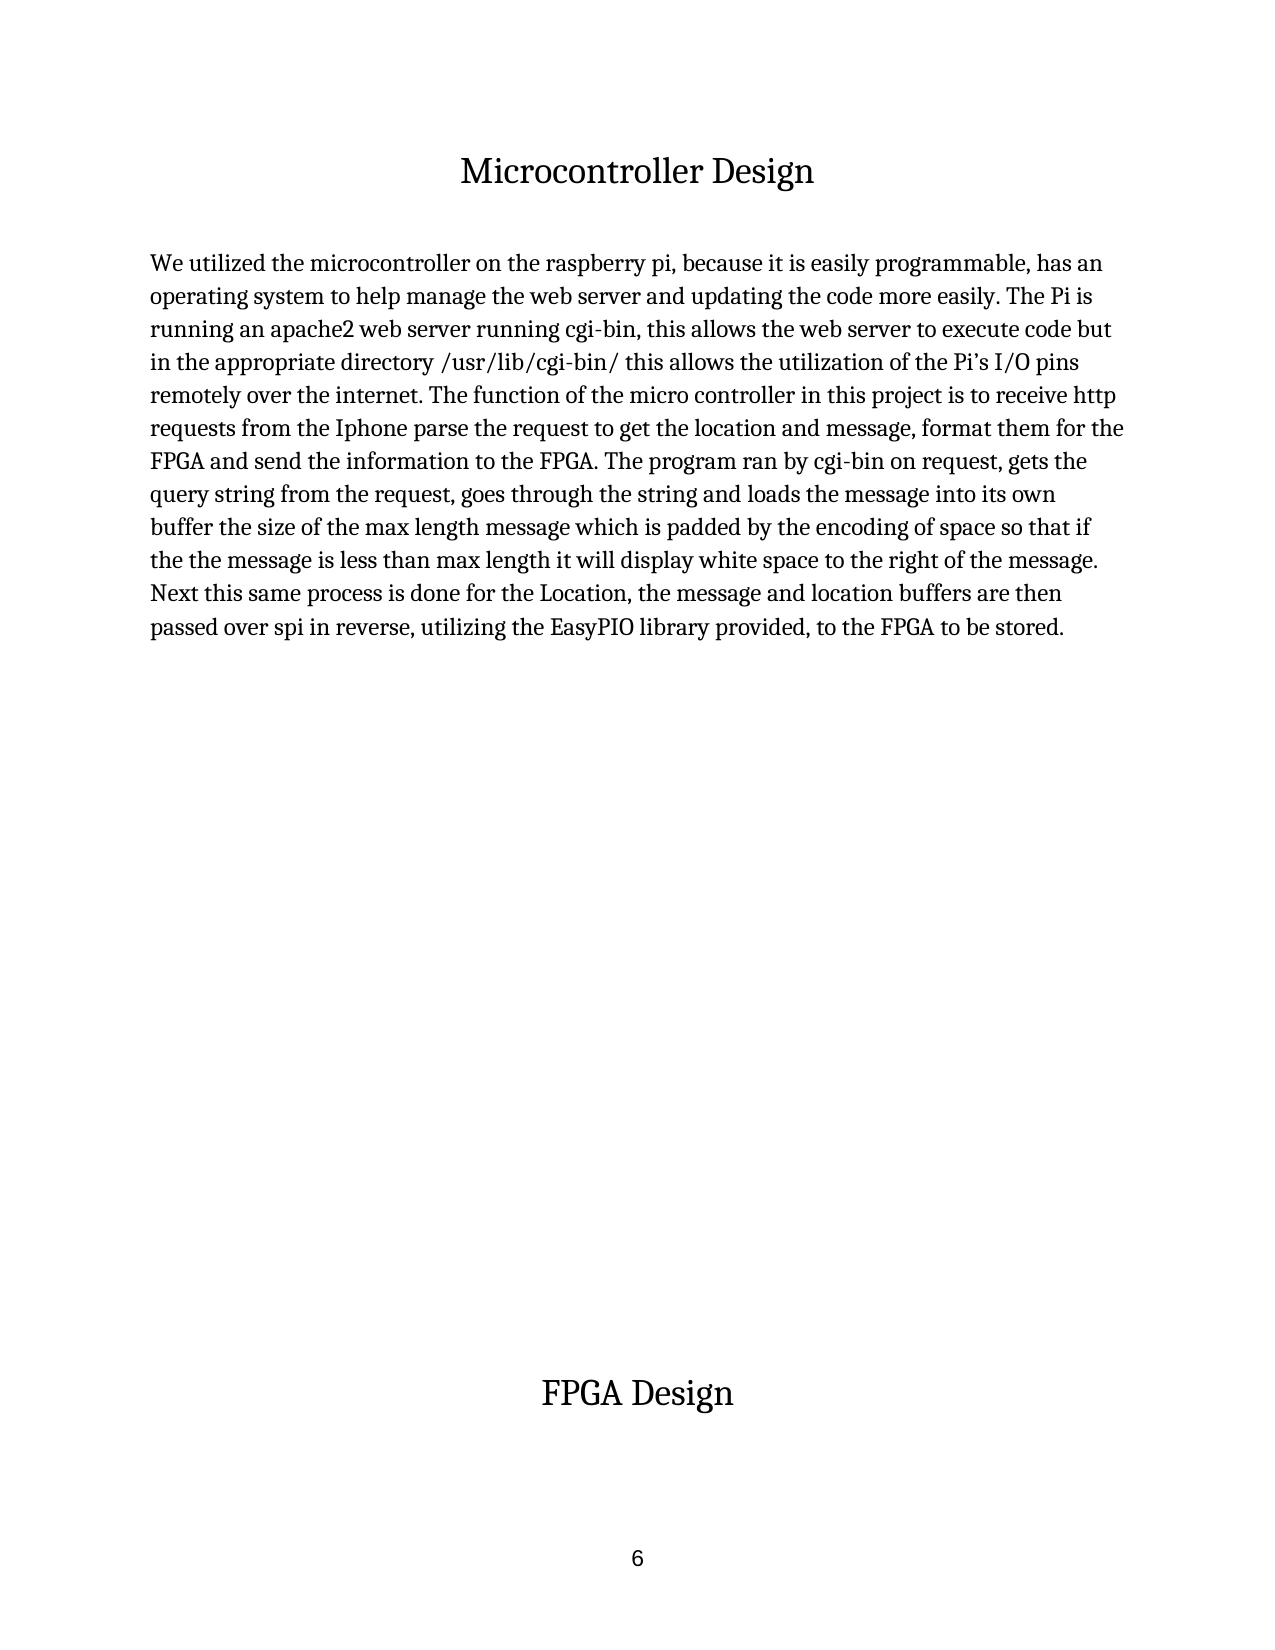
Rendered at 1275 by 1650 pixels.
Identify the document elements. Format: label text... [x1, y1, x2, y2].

text FPGA Design [150, 1372, 1125, 1415]
text Microcontroller Design [150, 150, 1125, 193]
text We utilized the microcontroller on the raspberry pi, because it is easily programmable, has an operating system to help manage the web server and updating the code more easily. The Pi is running an apache2 web server running cgi-bin, this allows the web server to execute code but in the appropriate directory /usr/lib/cgi-bin/ this allows the utilization of the Pi’s I/O pins remotely over the internet. The function of the micro controller in this project is to receive http requests from the Iphone parse the request to get the location and message, format them for the FPGA and send the information to the FPGA. The program ran by cgi-bin on request, gets the query string from the request, goes through the string and loads the message into its own buffer the size of the max length message which is padded by the encoding of space so that if the the message is less than max length it will display white space to the right of the message. Next this same process is done for the Location, the message and location buffers are then passed over spi in reverse, utilizing the EasyPIO library provided, to the FPGA to be stored. [150, 249, 1125, 641]
